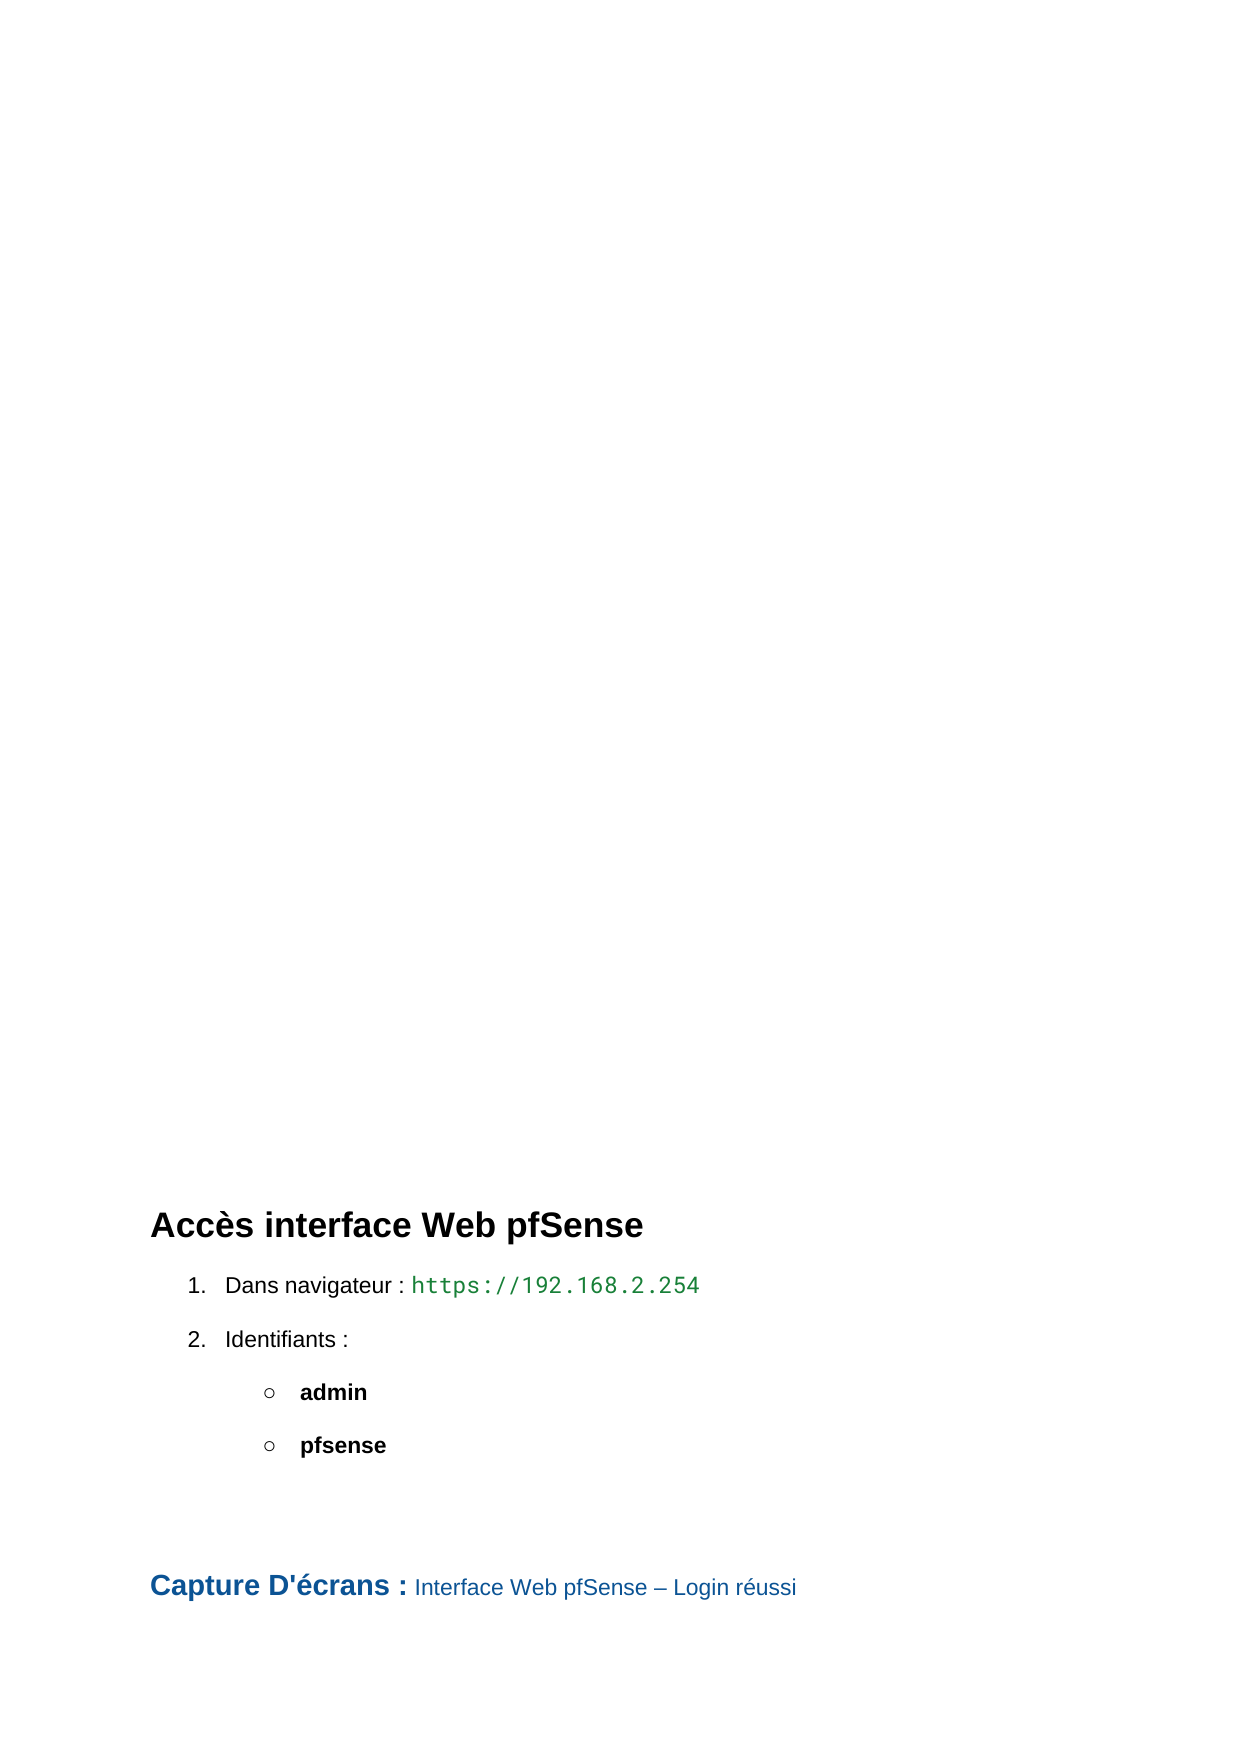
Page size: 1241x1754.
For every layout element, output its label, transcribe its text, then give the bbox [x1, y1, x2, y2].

list pfsense [262, 1432, 1153, 1484]
list admin [262, 1379, 1153, 1432]
list Dans navigateur : https://192.168.2.254 [187, 1270, 1153, 1326]
list Identifiants : [187, 1326, 1153, 1379]
subtitle Accès interface Web pfSense [150, 1204, 1153, 1245]
text Capture D'écrans : Interface Web pfSense – Login réussi [150, 1568, 1153, 1601]
